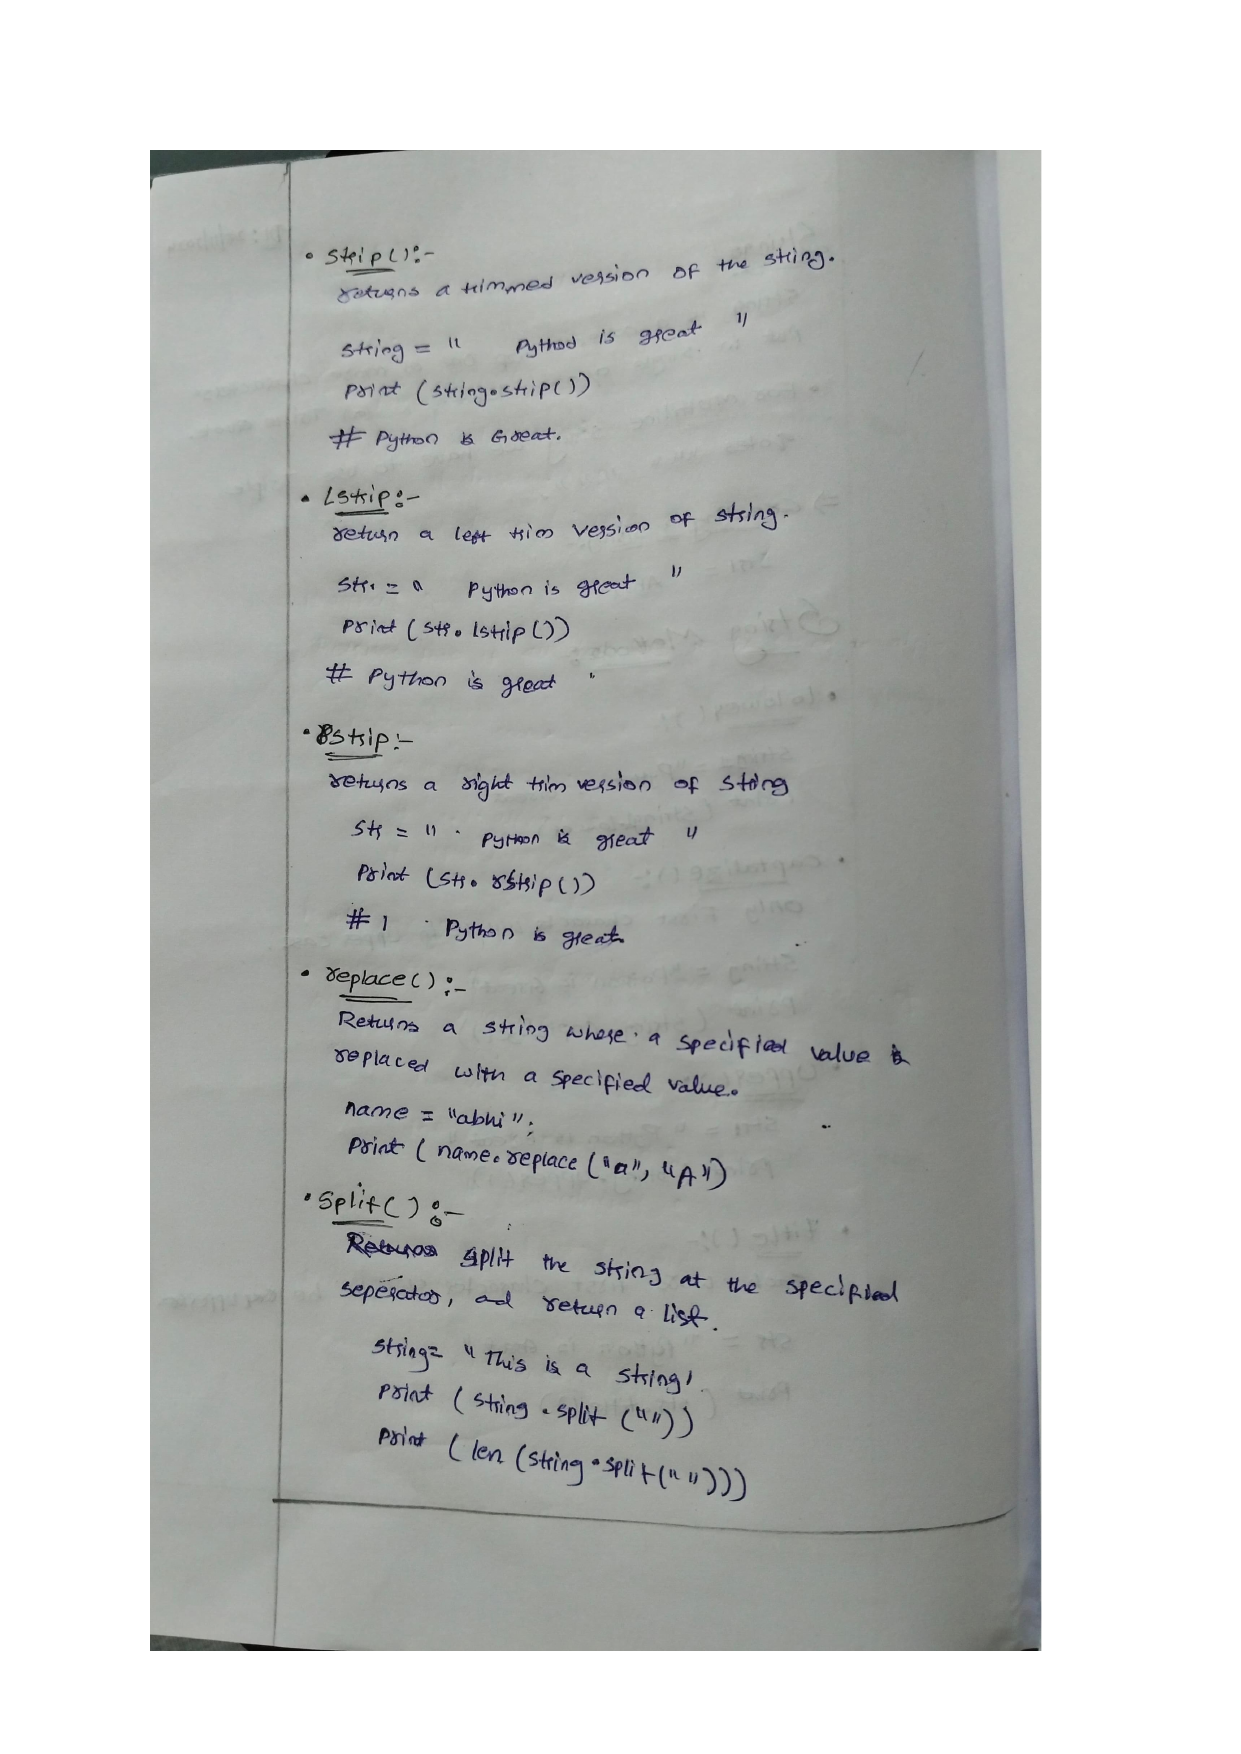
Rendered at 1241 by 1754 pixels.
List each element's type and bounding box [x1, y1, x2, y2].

picture [150, 150, 1042, 1651]
